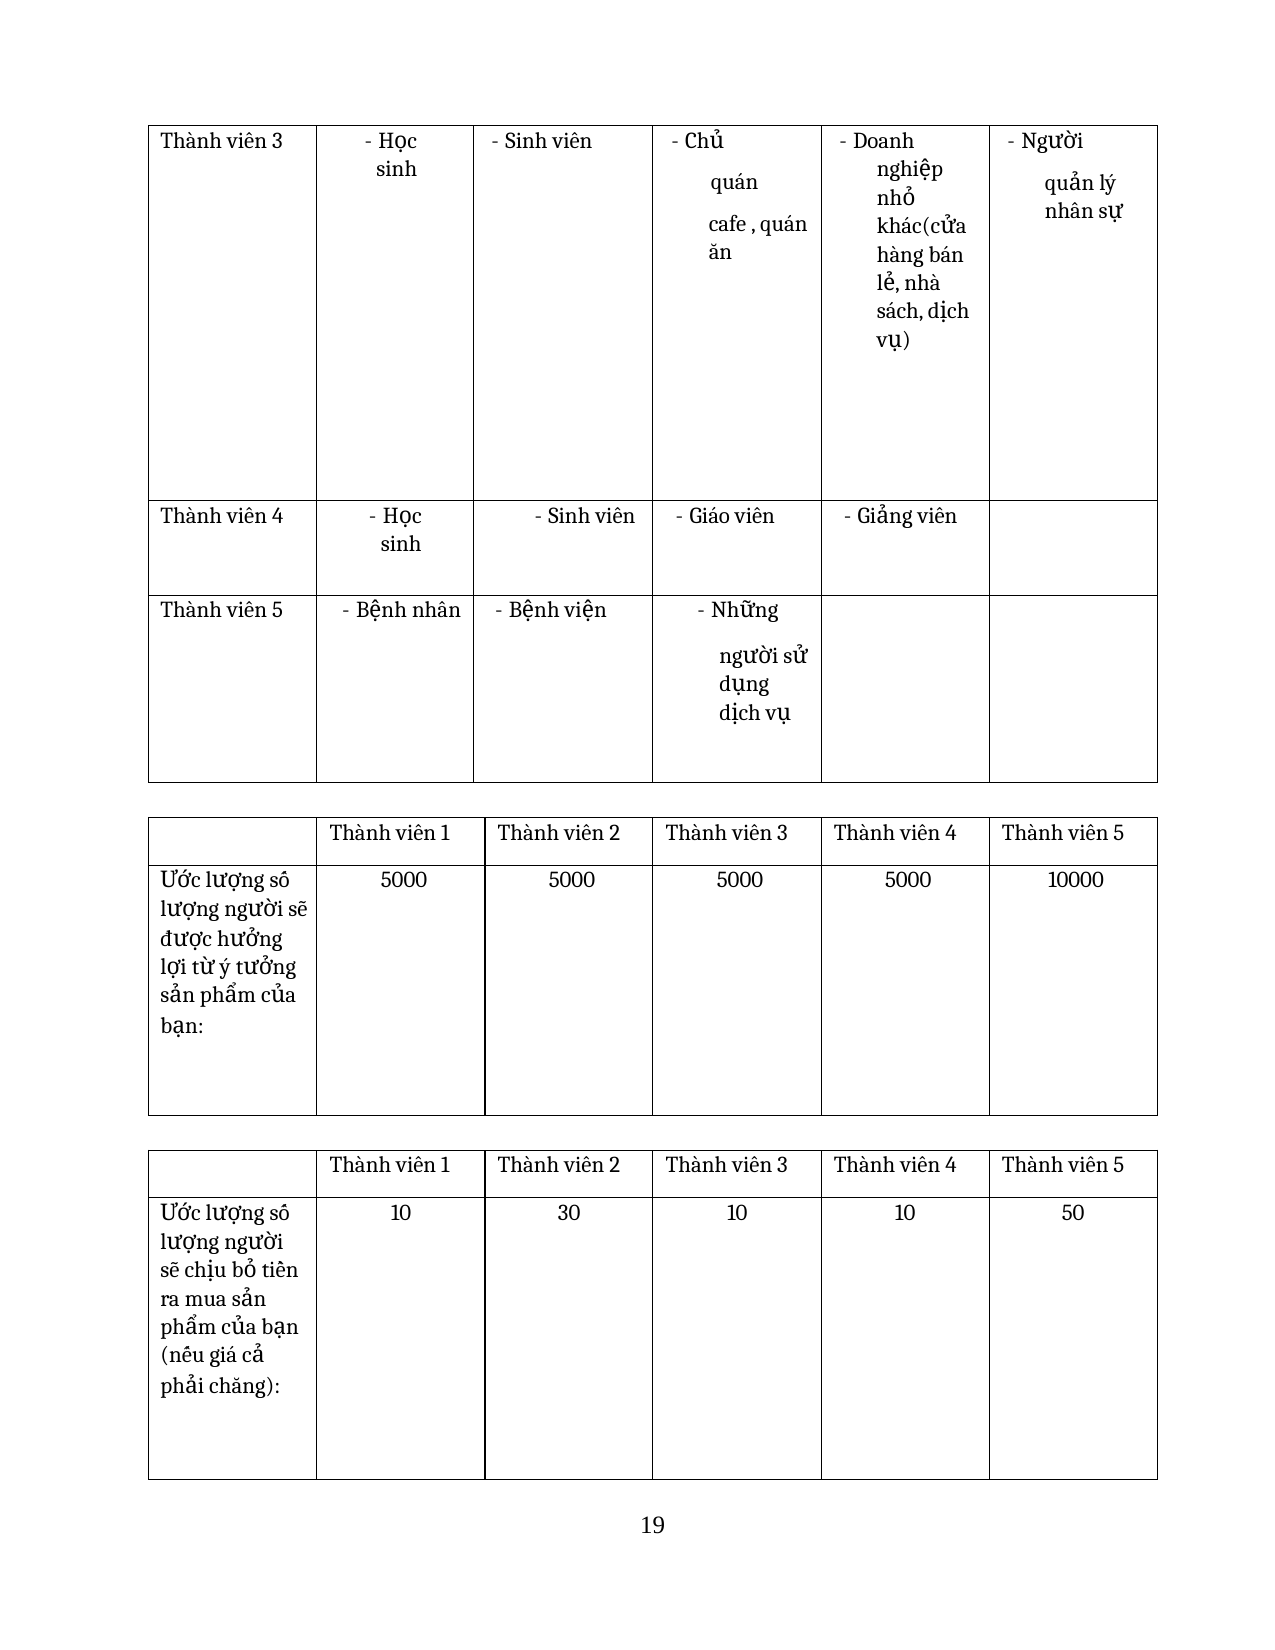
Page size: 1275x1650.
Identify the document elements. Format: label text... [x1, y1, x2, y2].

table_cell - Sinh viên [474, 126, 652, 500]
table_header Thành viên 5 [990, 818, 1157, 864]
table_header [149, 1151, 316, 1197]
table_cell - Giáo viên [653, 501, 821, 594]
table_header Thành viên 1 [317, 1151, 484, 1197]
table_header [149, 818, 316, 864]
table_cell 10 [653, 1198, 821, 1479]
table_cell Ước lượng số lượng người sẽ chịu bỏ tiền ra mua sản phẩm của bạn (nếu giá cả phải chăng): [149, 1198, 316, 1479]
table_cell Thành viên 3 [149, 126, 316, 500]
table_cell - Người quản lý nhân sự [990, 126, 1157, 500]
table_cell 10000 [990, 866, 1157, 1115]
table_cell - Doanh nghiệp nhỏ khác(cửa hàng bán lẻ, nhà sách, dịch vụ) [822, 126, 989, 500]
table_header Thành viên 4 [822, 1151, 989, 1197]
table_cell - Học sinh [317, 501, 473, 594]
table_cell Thành viên 4 [149, 501, 316, 594]
table_cell 10 [822, 1198, 989, 1479]
table_cell 5000 [822, 866, 989, 1115]
table_cell 10 [317, 1198, 484, 1479]
table_header Thành viên 1 [317, 818, 484, 864]
table_cell - Những người sử dụng dịch vụ [653, 596, 821, 782]
table_cell 5000 [486, 866, 652, 1115]
table_header Thành viên 3 [653, 1151, 821, 1197]
table_cell - Bệnh viện [474, 596, 652, 782]
table_cell [822, 596, 989, 782]
table_cell - Bệnh nhân [317, 596, 473, 782]
table_cell Thành viên 5 [149, 596, 316, 782]
table_header Thành viên 4 [822, 818, 989, 864]
table_header Thành viên 2 [486, 818, 652, 864]
table_cell 50 [990, 1198, 1157, 1479]
table_cell - Giảng viên [822, 501, 989, 594]
table_header Thành viên 2 [486, 1151, 652, 1197]
table_cell 5000 [653, 866, 821, 1115]
table_header Thành viên 3 [653, 818, 821, 864]
table_cell - Học sinh [317, 126, 473, 500]
table_cell - Sinh viên [474, 501, 652, 594]
table_cell 5000 [317, 866, 484, 1115]
table_cell 30 [486, 1198, 652, 1479]
table_header Thành viên 5 [990, 1151, 1157, 1197]
table_cell Ước lượng số lượng người sẽ được hưởng lợi từ ý tưởng sản phẩm của bạn: [149, 866, 316, 1115]
table_cell [990, 596, 1157, 782]
table_cell - Chủ quán cafe , quán ăn [653, 126, 821, 500]
table_cell [990, 501, 1157, 594]
